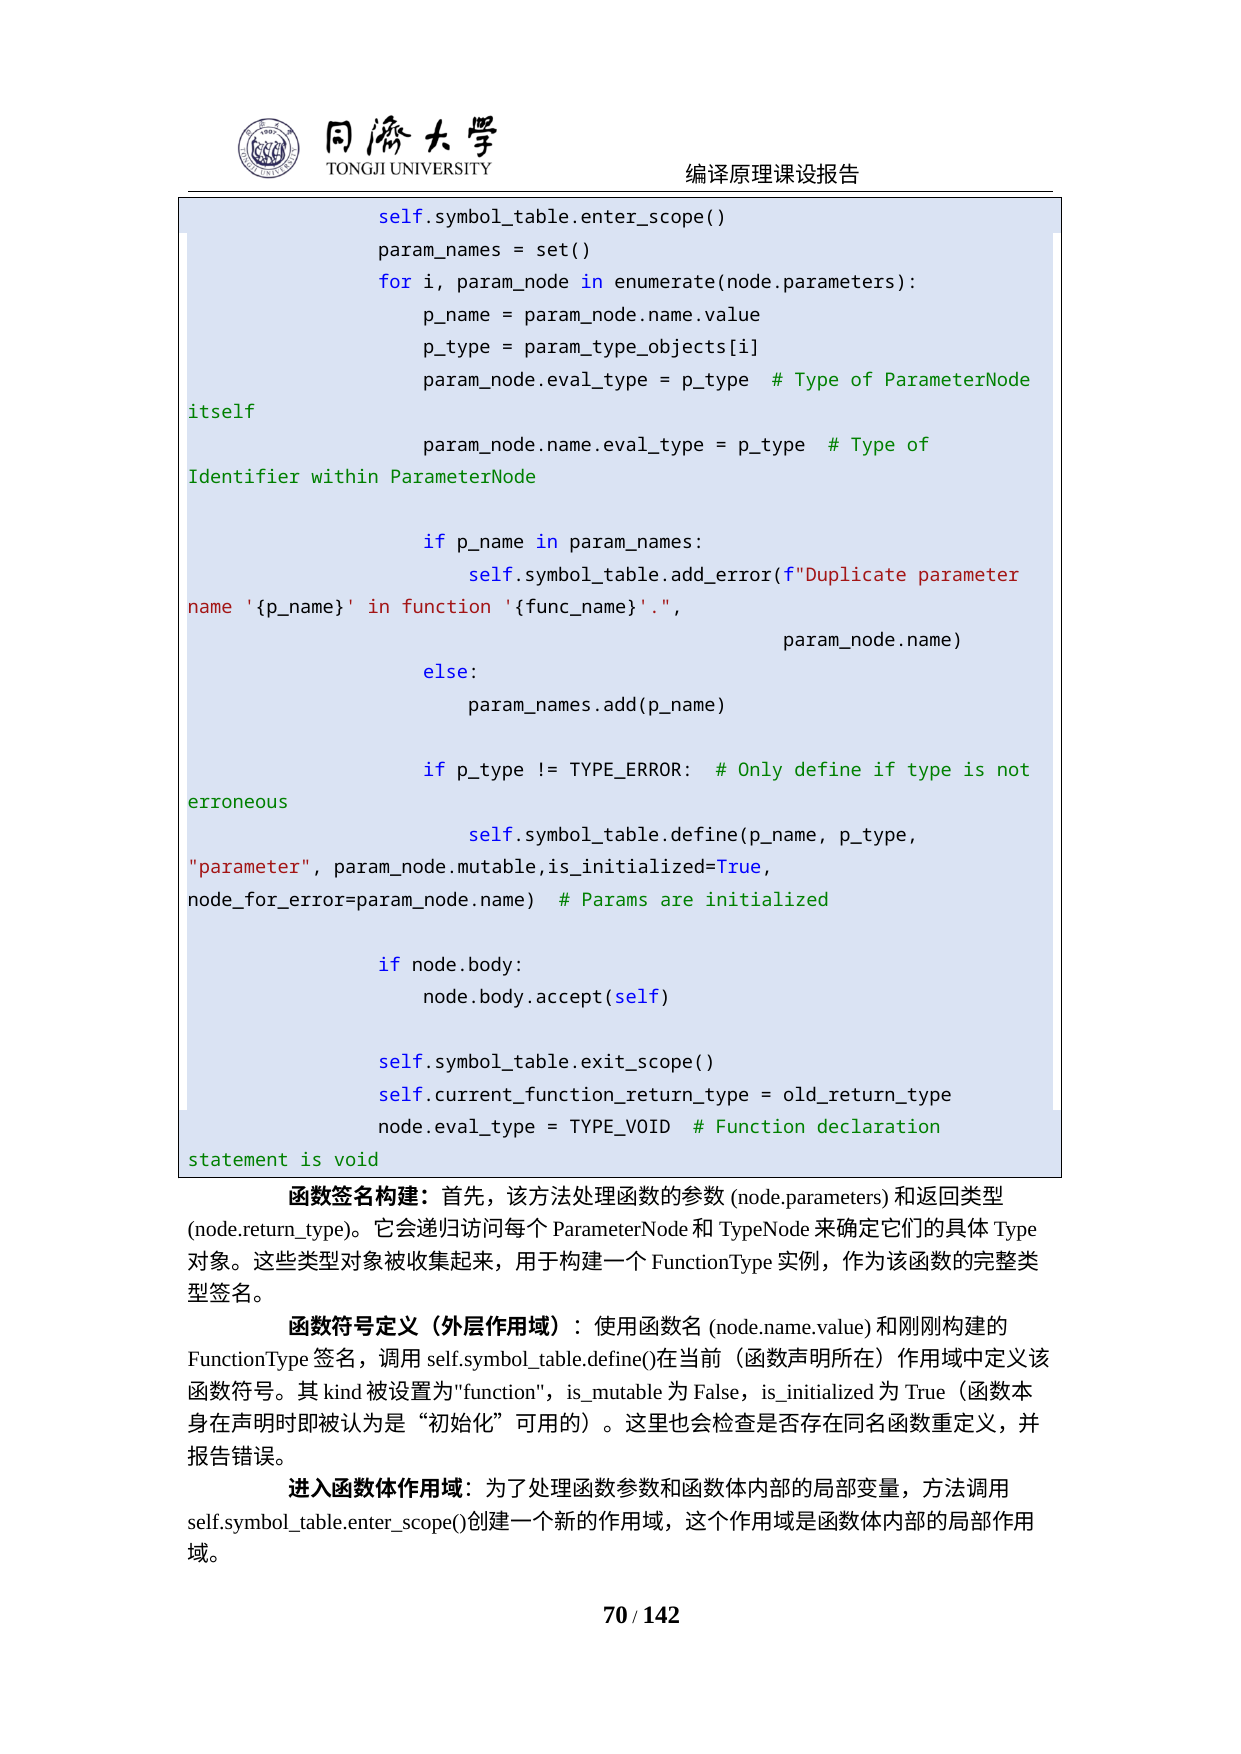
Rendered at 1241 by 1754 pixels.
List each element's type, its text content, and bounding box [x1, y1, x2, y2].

text self.symbol_table.enter_scope() [179, 198, 1061, 233]
text else: [187, 655, 1053, 688]
text if p_name in param_names: [187, 525, 1053, 558]
text p_type = param_type_objects[i] [187, 330, 1053, 363]
text node.eval_type = TYPE_VOID # Function declaration statement is void [179, 1107, 1061, 1177]
text 函数签名构建：首先，该方法处理函数的参数 (node.parameters) 和返回类型 (node.return_type)。它会递归访问每个ParameterNode和TypeNode来确定它们的具体Type对象。这些类型对象被收集起来，用于构建一个FunctionType实例，作为该函数的完整类型签名。 [187, 1178, 1053, 1308]
text 函数符号定义（外层作用域）：使用函数名 (node.name.value) 和刚刚构建的FunctionType签名，调用self.symbol_table.define()在当前（函数声明所在）作用域中定义该函数符号。其kind被设置为"function"，is_mutable为False，is_initialized为True（函数本身在声明时即被认为是“初始化”可用的）。这里也会检查是否存在同名函数重定义，并报告错误。 [187, 1308, 1053, 1471]
text for i, param_node in enumerate(node.parameters): [187, 265, 1053, 298]
text param_node.name.eval_type = p_type # Type of Identifier within ParameterNode [187, 428, 1053, 493]
text p_name = param_node.name.value [187, 298, 1053, 330]
picture [231, 110, 503, 183]
text self.symbol_table.exit_scope() [187, 1045, 1053, 1078]
text 进入函数体作用域：为了处理函数参数和函数体内部的局部变量，方法调用self.symbol_table.enter_scope()创建一个新的作用域，这个作用域是函数体内部的局部作用域。 [187, 1471, 1053, 1568]
text if p_type != TYPE_ERROR: # Only define if type is not erroneous [187, 753, 1053, 818]
text self.current_function_return_type = old_return_type [187, 1078, 1053, 1107]
text param_node.name) [187, 623, 1053, 655]
text self.symbol_table.add_error(f"Duplicate parameter name '{p_name}' in function '{func_name}'.", [187, 558, 1053, 623]
text param_names.add(p_name) [187, 688, 1053, 720]
text self.symbol_table.define(p_name, p_type, "parameter", param_node.mutable,is_initialized=True, node_for_error=param_node.name) # Params are initialized [187, 818, 1053, 915]
text param_node.eval_type = p_type # Type of ParameterNode itself [187, 363, 1053, 428]
text node.body.accept(self) [187, 980, 1053, 1013]
text param_names = set() [187, 233, 1053, 265]
text if node.body: [187, 948, 1053, 980]
